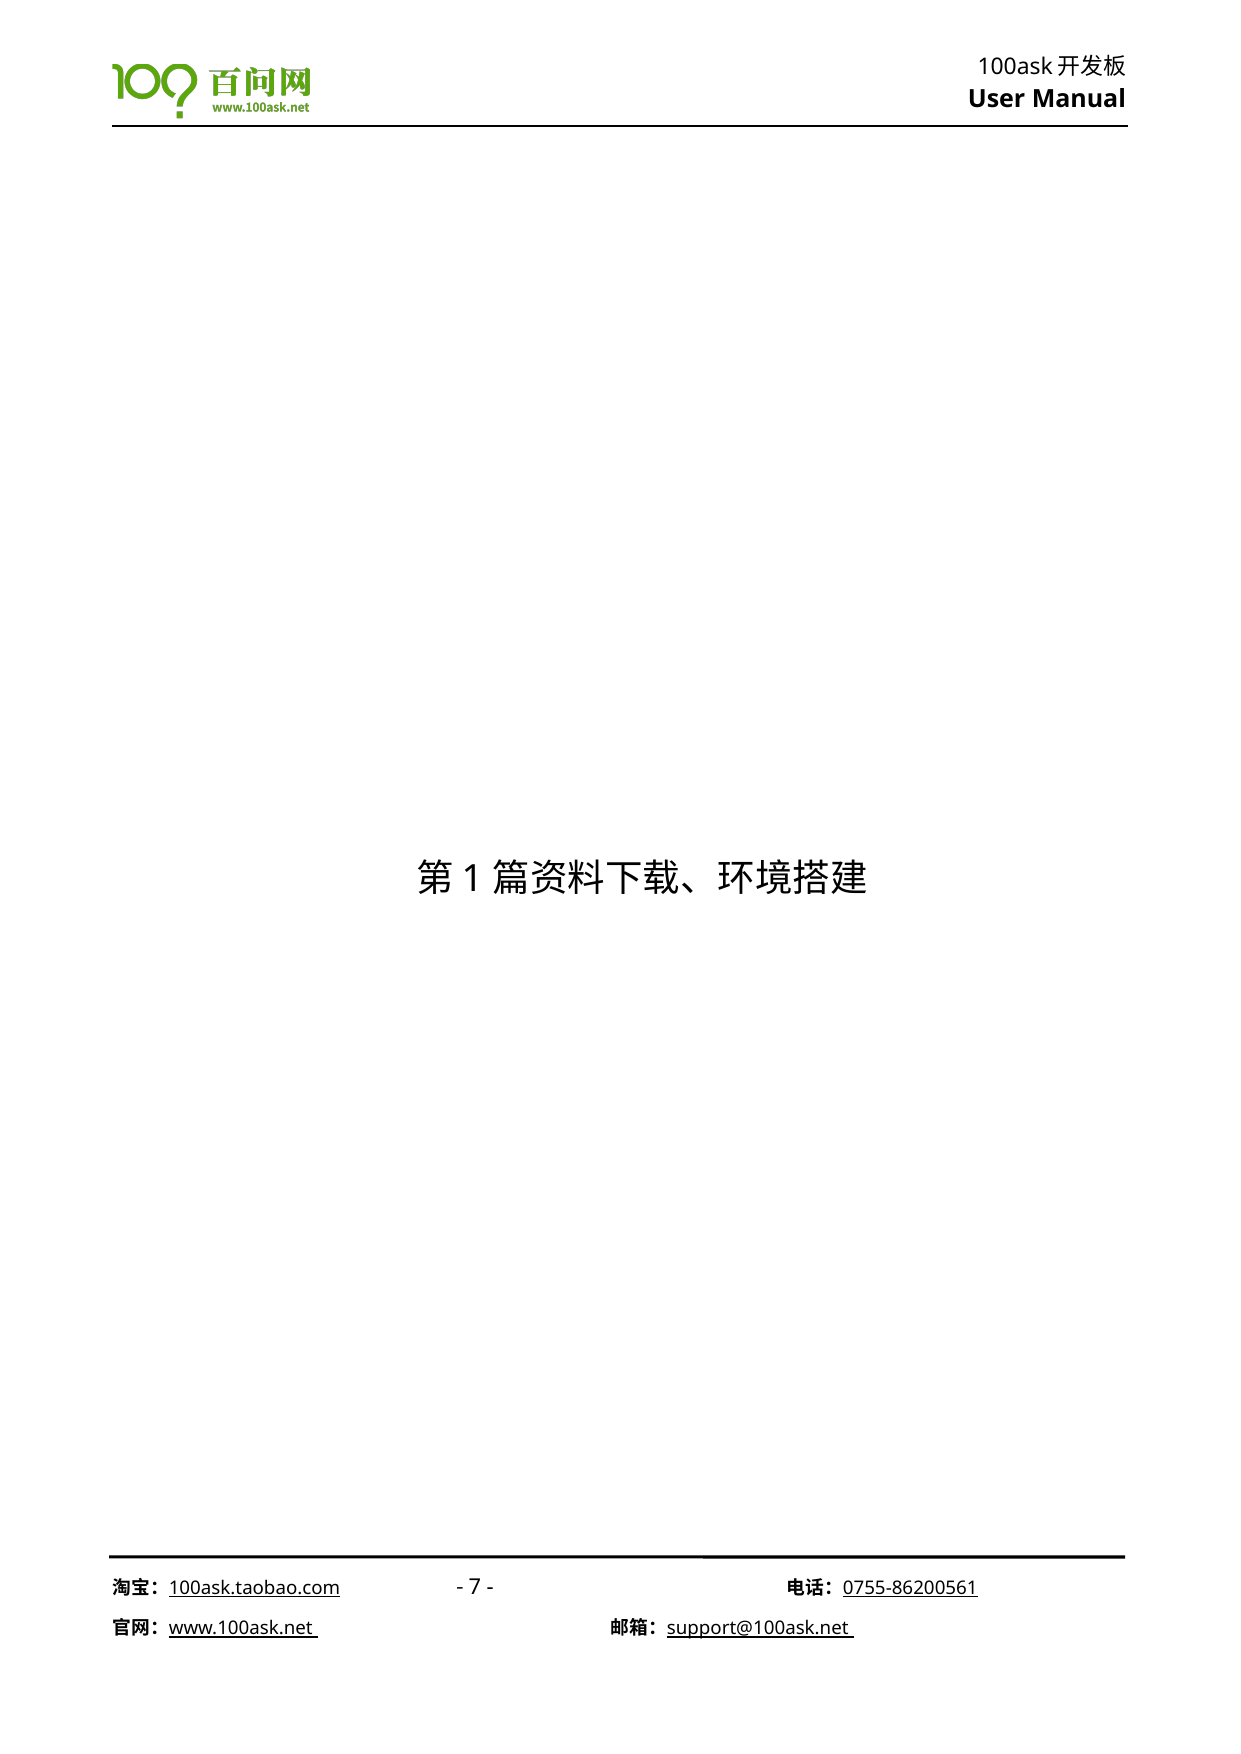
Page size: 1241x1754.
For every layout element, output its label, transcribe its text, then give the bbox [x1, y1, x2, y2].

subtitle 第1 篇资料下载、环境搭建 [156, 843, 1128, 908]
picture [112, 64, 310, 124]
